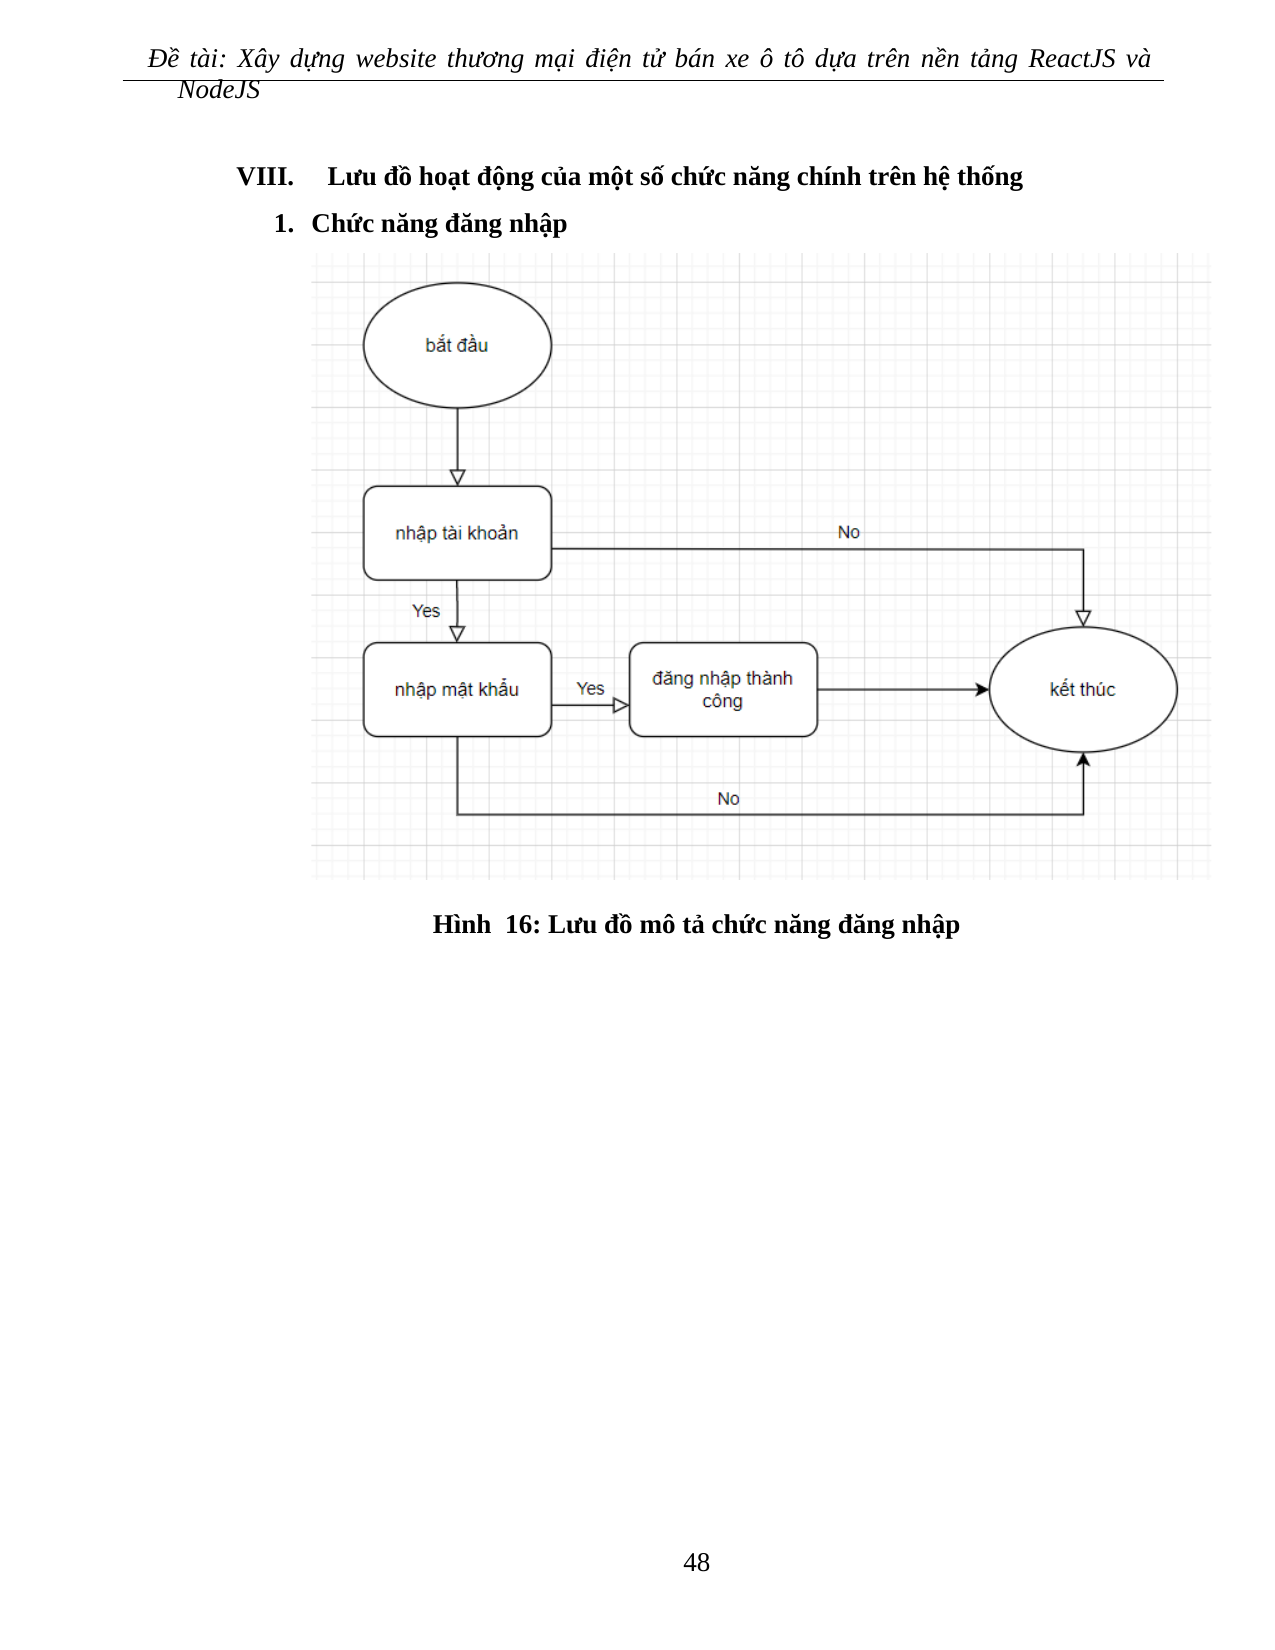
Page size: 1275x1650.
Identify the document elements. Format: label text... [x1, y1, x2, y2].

picture [311, 253, 1212, 880]
list Chức năng đăng nhập [274, 207, 1157, 238]
list Lưu đồ hoạt động của một số chức năng chính trên hệ thống [236, 160, 1157, 192]
text Hình 16: Lưu đồ mô tả chức năng đăng nhập [177, 908, 1157, 939]
